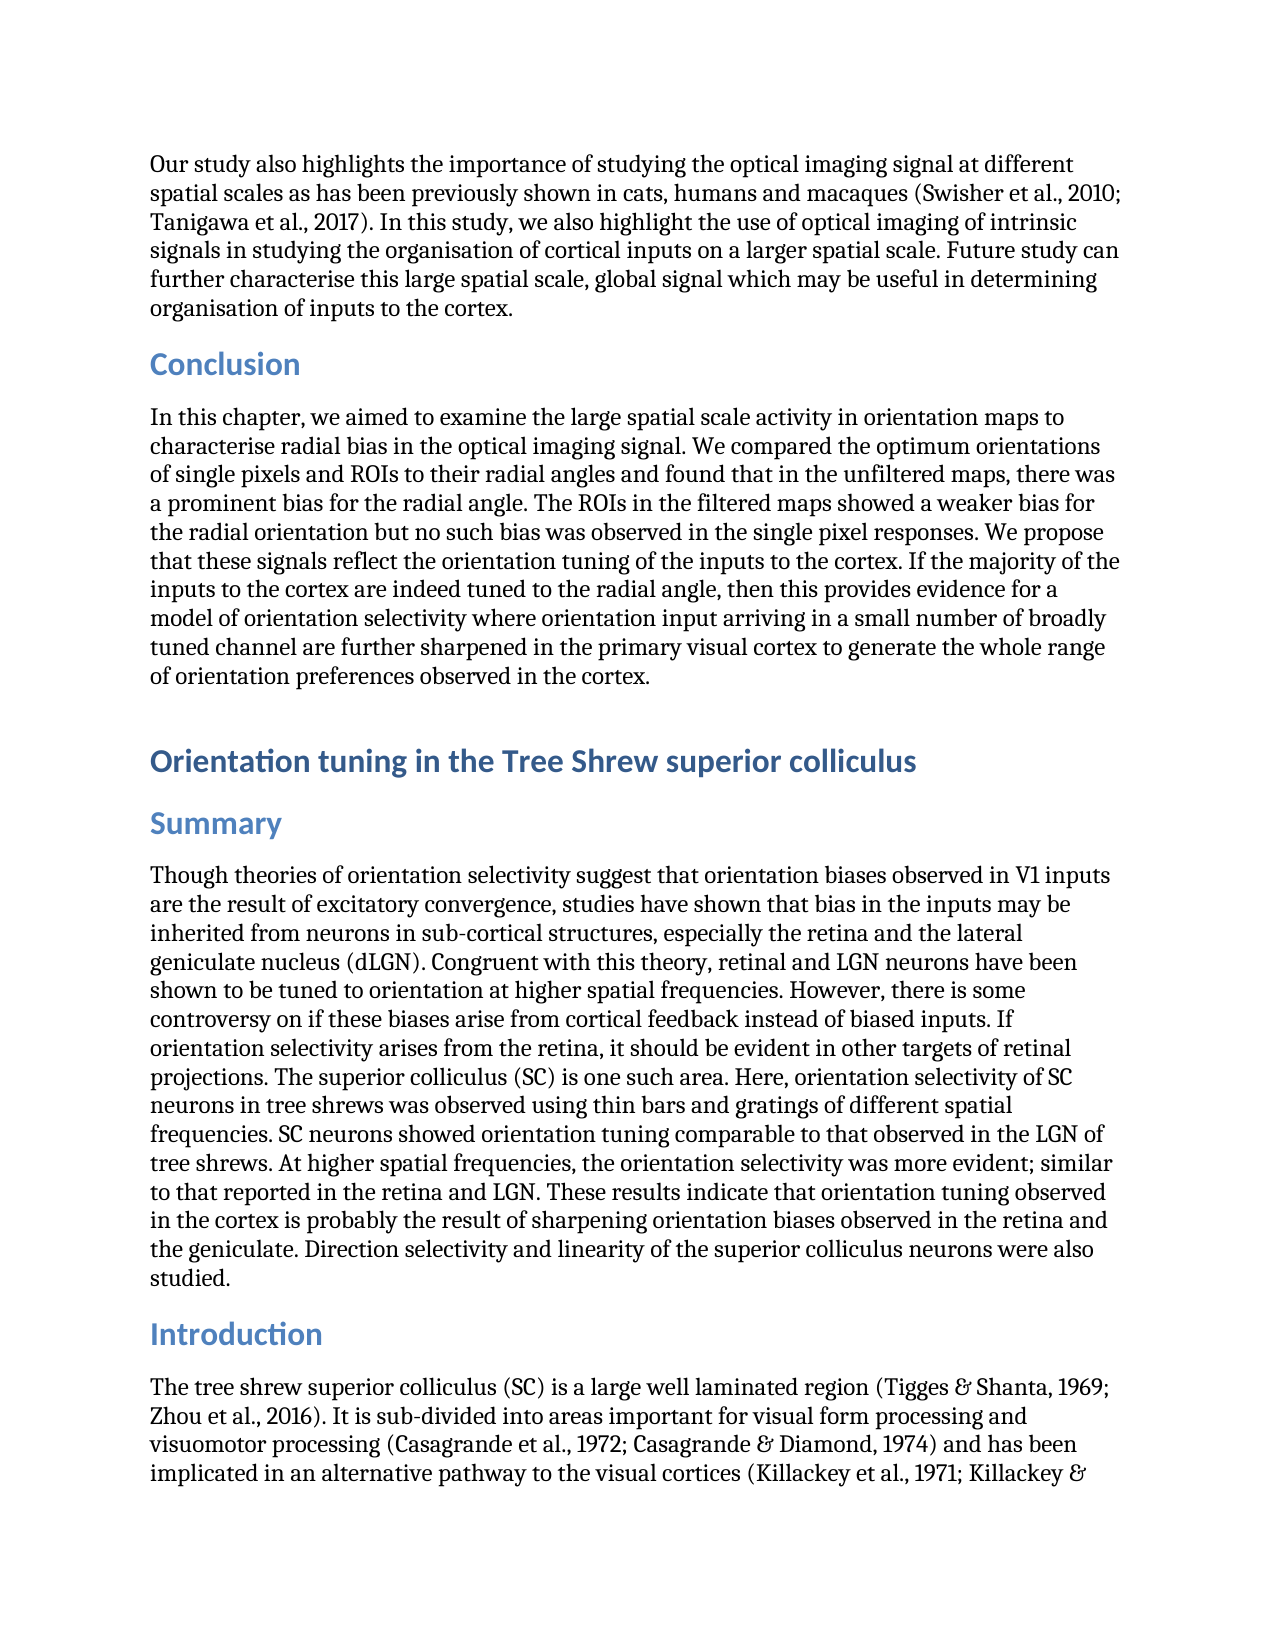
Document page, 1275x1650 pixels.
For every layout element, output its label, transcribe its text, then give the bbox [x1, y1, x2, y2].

subtitle Orientation tuning in the Tree Shrew superior colliculus [150, 740, 1125, 781]
subtitle Summary [150, 802, 1125, 843]
text Our study also highlights the importance of studying the optical imaging signal at different spatial scales as has been previously shown in cats, humans and macaques (Swisher et al., 2010; Tanigawa et al., 2017). In this study, we also highlight the use of optical imaging of intrinsic signals in studying the organisation of cortical inputs on a larger spatial scale. Future study can further characterise this large spatial scale, global signal which may be useful in determining organisation of inputs to the cortex. [150, 150, 1125, 322]
subtitle Introduction [150, 1313, 1125, 1354]
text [150, 1373, 1125, 1488]
text In this chapter, we aimed to examine the large spatial scale activity in orientation maps to characterise radial bias in the optical imaging signal. We compared the optimum orientations of single pixels and ROIs to their radial angles and found that in the unfiltered maps, there was a prominent bias for the radial angle. The ROIs in the filtered maps showed a weaker bias for the radial orientation but no such bias was observed in the single pixel responses. We propose that these signals reflect the orientation tuning of the inputs to the cortex. If the majority of the inputs to the cortex are indeed tuned to the radial angle, then this provides evidence for a model of orientation selectivity where orientation input arriving in a small number of broadly tuned channel are further sharpened in the primary visual cortex to generate the whole range of orientation preferences observed in the cortex. [150, 403, 1125, 690]
subtitle Conclusion [150, 343, 1125, 384]
text Though theories of orientation selectivity suggest that orientation biases observed in V1 inputs are the result of excitatory convergence, studies have shown that bias in the inputs may be inherited from neurons in sub-cortical structures, especially the retina and the lateral geniculate nucleus (dLGN). Congruent with this theory, retinal and LGN neurons have been shown to be tuned to orientation at higher spatial frequencies. However, there is some controversy on if these biases arise from cortical feedback instead of biased inputs. If orientation selectivity arises from the retina, it should be evident in other targets of retinal projections. The superior colliculus (SC) is one such area. Here, orientation selectivity of SC neurons in tree shrews was observed using thin bars and gratings of different spatial frequencies. SC neurons showed orientation tuning comparable to that observed in the LGN of tree shrews. At higher spatial frequencies, the orientation selectivity was more evident; similar to that reported in the retina and LGN. These results indicate that orientation tuning observed in the cortex is probably the result of sharpening orientation biases observed in the retina and the geniculate. Direction selectivity and linearity of the superior colliculus neurons were also studied. [150, 861, 1125, 1293]
